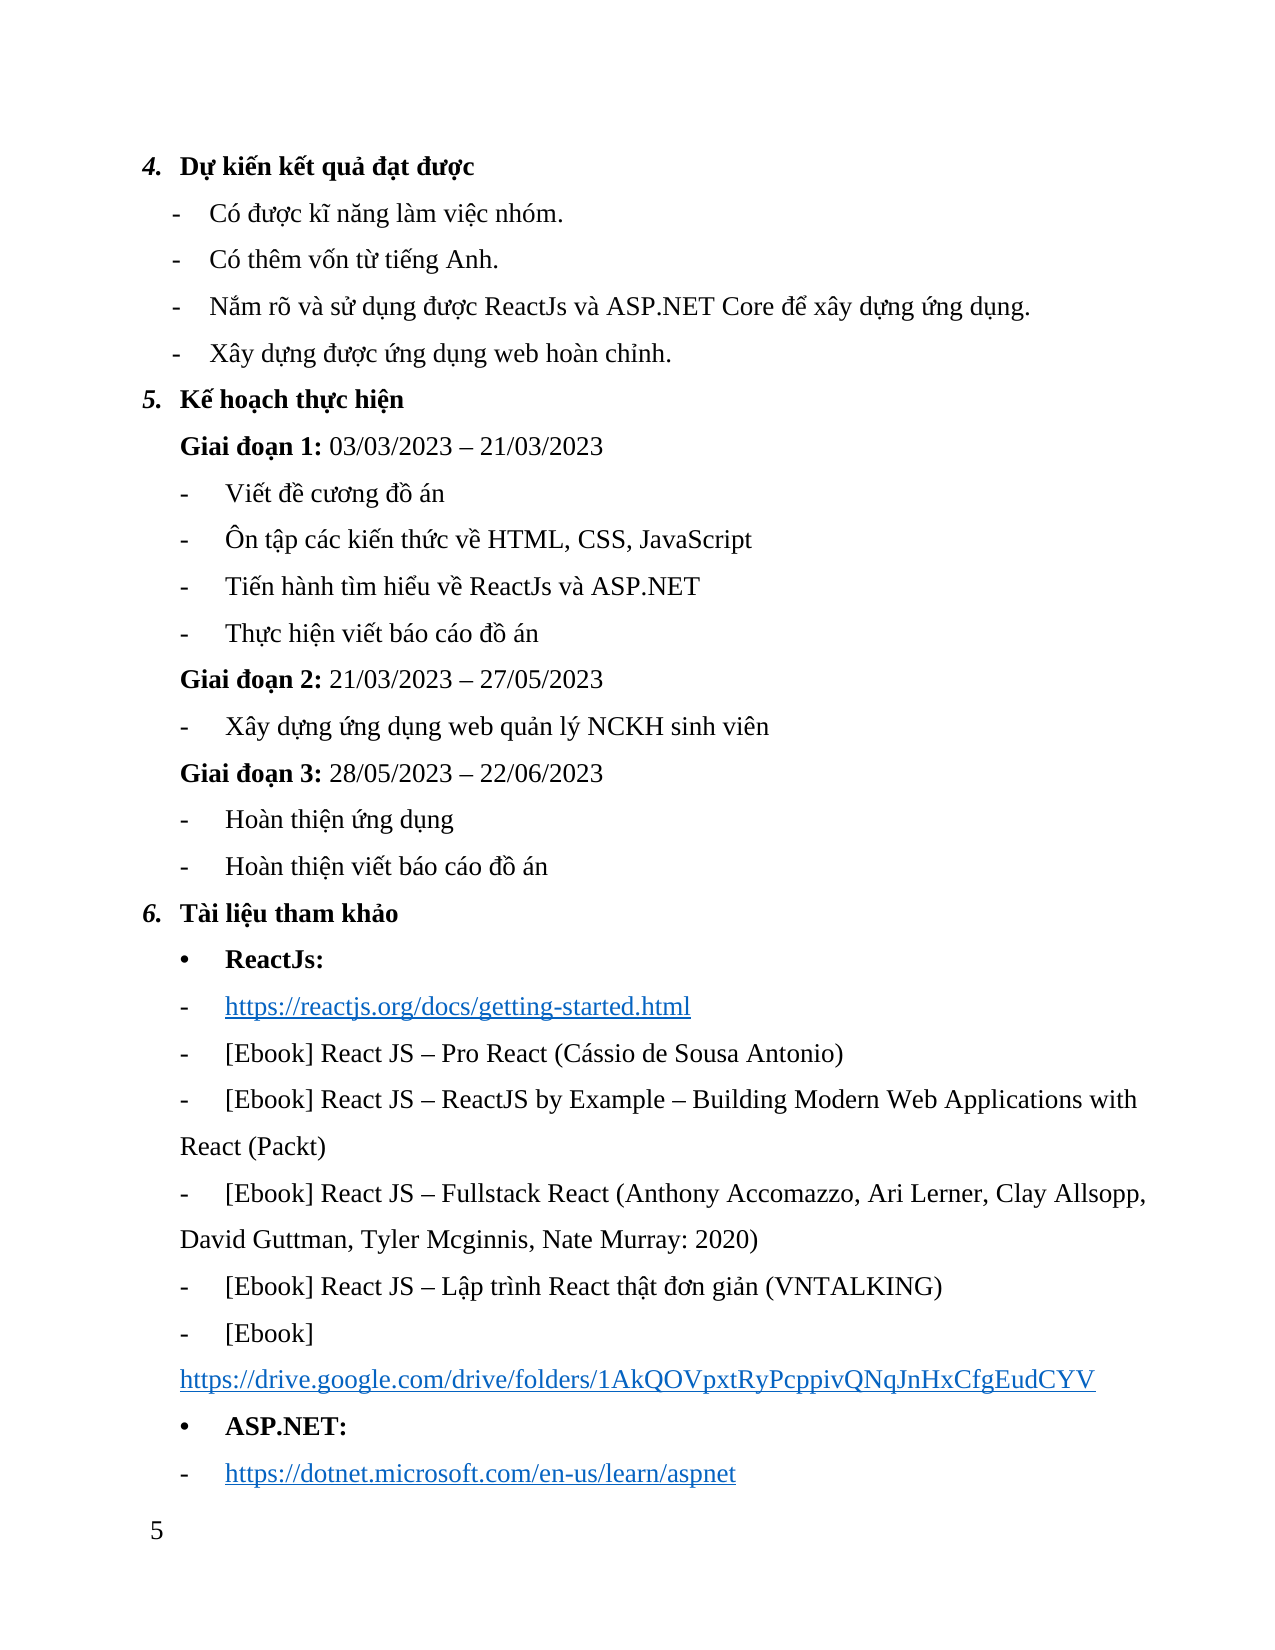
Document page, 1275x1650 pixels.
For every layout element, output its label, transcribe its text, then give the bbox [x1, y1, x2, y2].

list - Ôn tập các kiến thức về HTML, CSS, JavaScript [179, 523, 1152, 554]
list - [Ebook] React JS – Lập trình React thật đơn giản (VNTALKING) [179, 1270, 1152, 1301]
list Tài liệu tham khảo [142, 897, 1152, 928]
list Nắm rõ và sử dụng được ReactJs và ASP.NET Core để xây dựng ứng dụng. [172, 290, 1152, 321]
list - Hoàn thiện viết báo cáo đồ án [179, 850, 1152, 881]
list - [Ebook] React JS – ReactJS by Example – Building Modern Web Applications with React (Packt) [179, 1083, 1152, 1161]
list Giai đoạn 3: 28/05/2023 – 22/06/2023 [179, 757, 1152, 788]
list Giai đoạn 1: 03/03/2023 – 21/03/2023 [179, 430, 1152, 461]
list - https://reactjs.org/docs/getting-started.html [179, 990, 1152, 1021]
list - https://dotnet.microsoft.com/en-us/learn/aspnet [179, 1457, 1152, 1488]
list Có thêm vốn từ tiếng Anh. [172, 243, 1152, 274]
list • ASP.NET: [179, 1410, 1152, 1441]
list - [Ebook] React JS – Fullstack React (Anthony Accomazzo, Ari Lerner, Clay Allsopp, David Guttman, Tyler Mcginnis, Nate Murray: 2020) [179, 1177, 1152, 1254]
list - [Ebook] React JS – Pro React (Cássio de Sousa Antonio) [179, 1037, 1152, 1068]
list Giai đoạn 2: 21/03/2023 – 27/05/2023 [179, 663, 1152, 694]
list - Thực hiện viết báo cáo đồ án [179, 617, 1152, 648]
list - Hoàn thiện ứng dụng [179, 803, 1152, 834]
list - [Ebook] https://drive.google.com/drive/folders/1AkQOVpxtRyPcppivQNqJnHxCfgEudCYV [179, 1317, 1152, 1394]
list Có được kĩ năng làm việc nhóm. [172, 197, 1152, 228]
list - Xây dựng ứng dụng web quản lý NCKH sinh viên [179, 710, 1152, 741]
list - Tiến hành tìm hiểu về ReactJs và ASP.NET [179, 570, 1152, 601]
list Dự kiến kết quả đạt được [142, 150, 1152, 181]
list Kế hoạch thực hiện [142, 383, 1152, 414]
list - Viết đề cương đồ án [179, 477, 1152, 508]
list Xây dựng được ứng dụng web hoàn chỉnh. [172, 337, 1152, 368]
list • ReactJs: [179, 943, 1152, 974]
